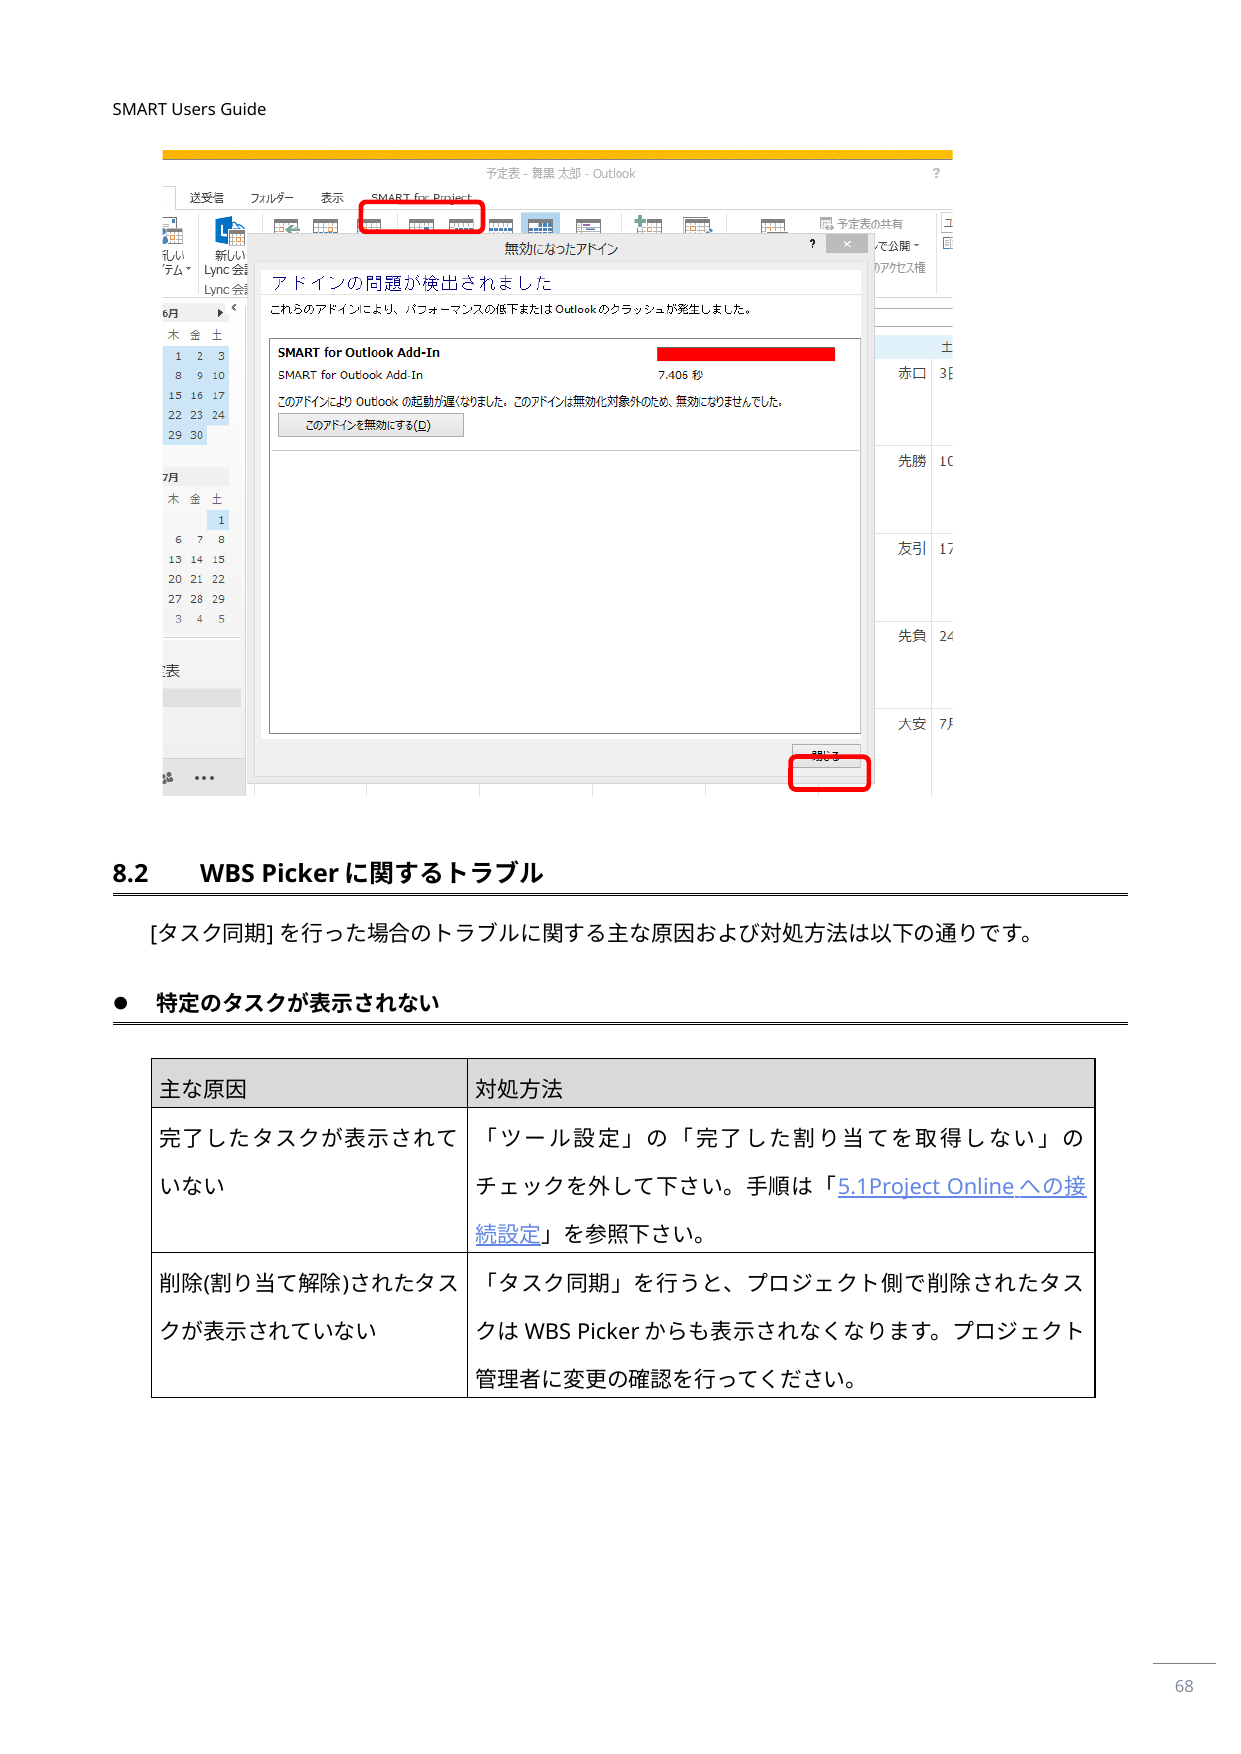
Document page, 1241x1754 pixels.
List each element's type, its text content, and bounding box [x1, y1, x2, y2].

text [タスク同期] を行った場合のトラブルに関する主な原因および対処方法は以下の通りです。 [129, 915, 1128, 948]
subtitle WBS Pickerに関するトラブル [112, 847, 1128, 896]
table_header 主な原因 [152, 1059, 467, 1107]
table_cell 「タスク同期」を行うと、プロジェクト側で削除されたタスクはWBS Pickerからも表示されなくなります。プロジェクト管理者に変更の確認を行ってください。 [468, 1253, 1094, 1397]
picture [162, 150, 953, 796]
table_cell 完了したタスクが表示されていない [152, 1108, 467, 1252]
table_cell 「ツール設定」の「完了した割り当てを取得しない」のチェックを外して下さい。手順は「5.1Project Onlineへの接続設定」を参照下さい。 [468, 1108, 1094, 1252]
table_header 対処方法 [468, 1059, 1094, 1107]
table_cell 削除(割り当て解除)されたタスクが表示されていない [152, 1253, 467, 1397]
subtitle 特定のタスクが表示されない [112, 982, 1128, 1025]
